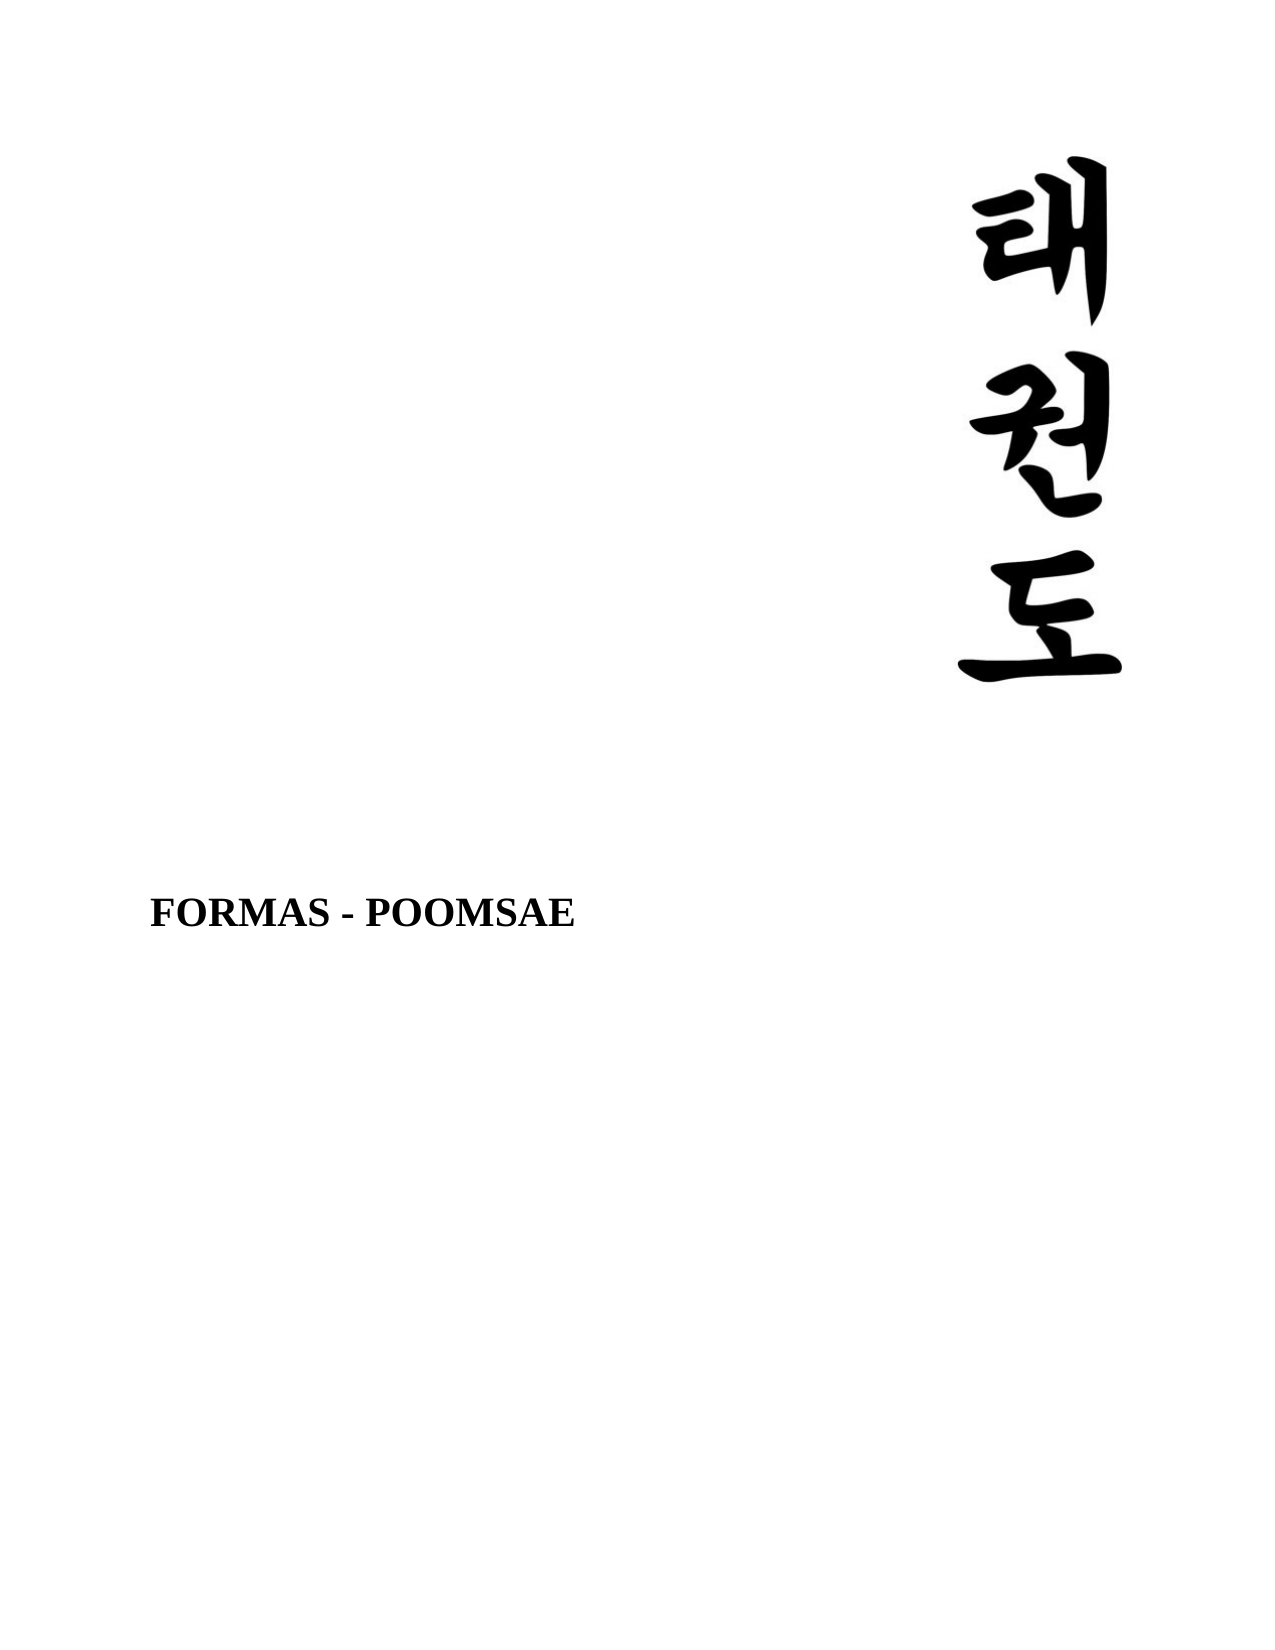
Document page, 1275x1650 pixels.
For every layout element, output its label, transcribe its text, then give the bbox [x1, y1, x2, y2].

picture [953, 150, 1126, 692]
text FORMAS - POOMSAE [150, 887, 1125, 935]
